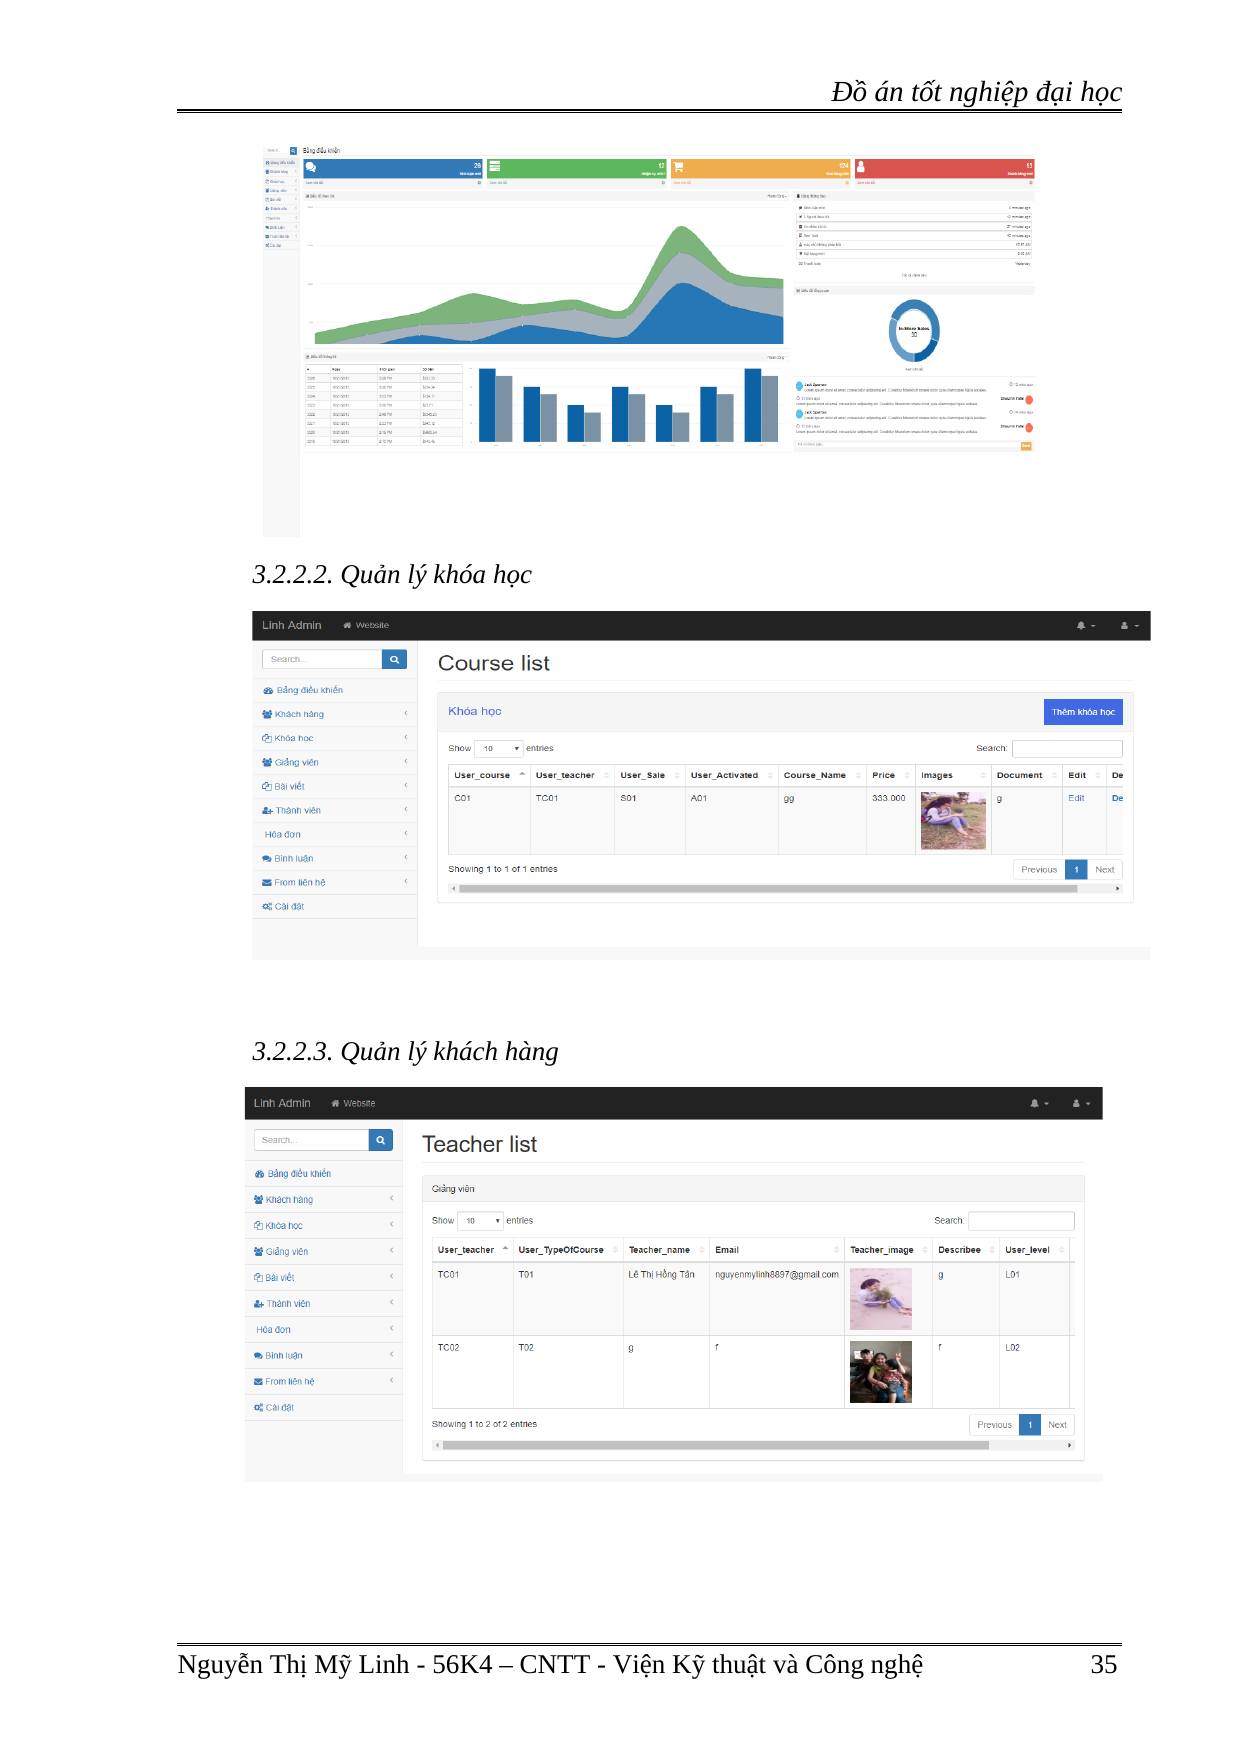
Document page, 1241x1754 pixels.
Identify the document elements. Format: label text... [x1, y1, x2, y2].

text 3.2.2.2. Quản lý khóa học [177, 558, 1122, 590]
picture [244, 1087, 1103, 1482]
picture [252, 611, 1151, 960]
text 3.2.2.3. Quản lý khách hàng [177, 1034, 1122, 1066]
picture [263, 147, 1037, 537]
